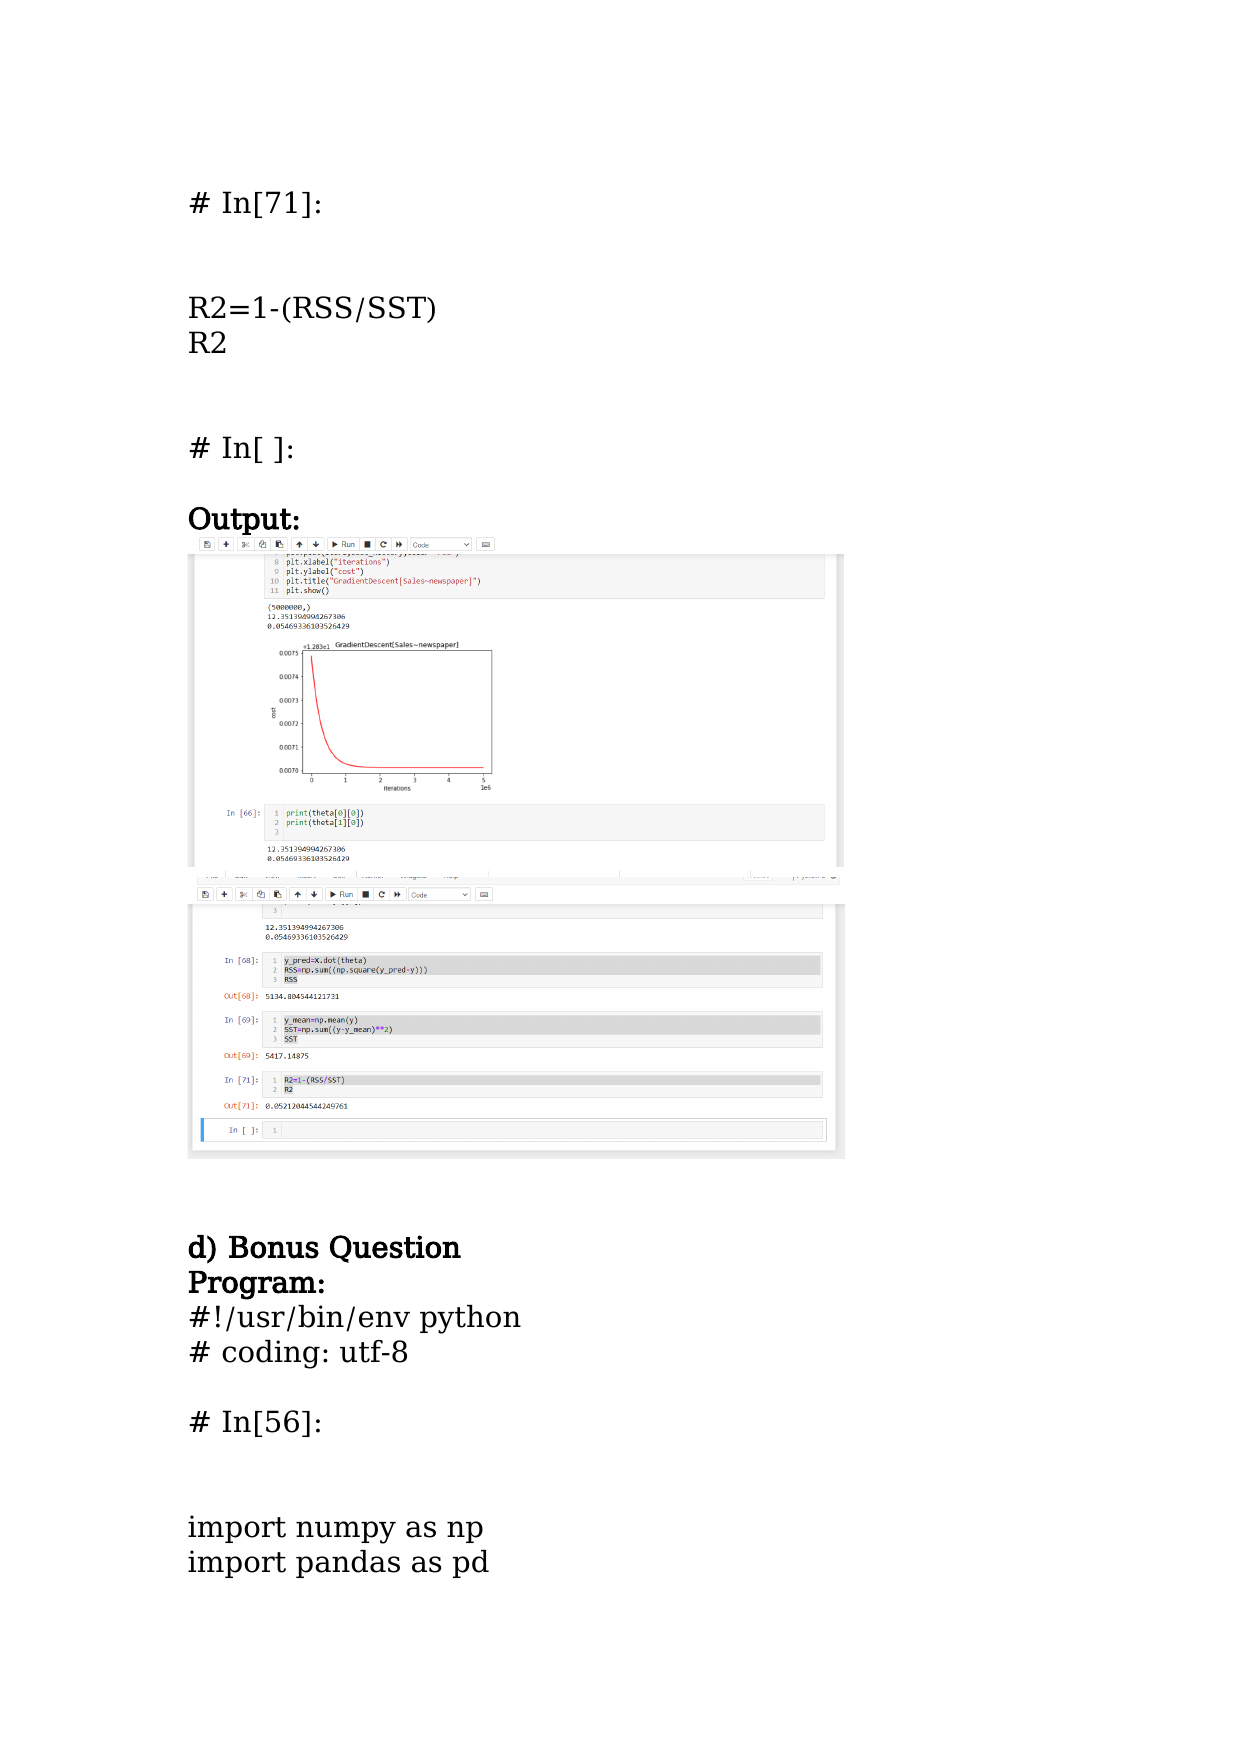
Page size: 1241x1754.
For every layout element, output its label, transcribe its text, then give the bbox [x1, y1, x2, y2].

text Output: [187, 500, 1053, 535]
text # In[56]: [187, 1403, 1053, 1438]
text import numpy as np [187, 1508, 1053, 1543]
text # In[71]: [187, 185, 1053, 220]
text #!/usr/bin/env python [187, 1298, 1053, 1333]
text import pandas as pd [187, 1543, 1053, 1578]
list Bonus Question [187, 1228, 1053, 1263]
text R2 [187, 325, 1053, 360]
text Program: [187, 1263, 1053, 1298]
text R2=1-(RSS/SST) [187, 290, 1053, 325]
text # coding: utf-8 [187, 1333, 1053, 1368]
text # In[ ]: [187, 430, 1053, 465]
picture [187, 535, 846, 1159]
